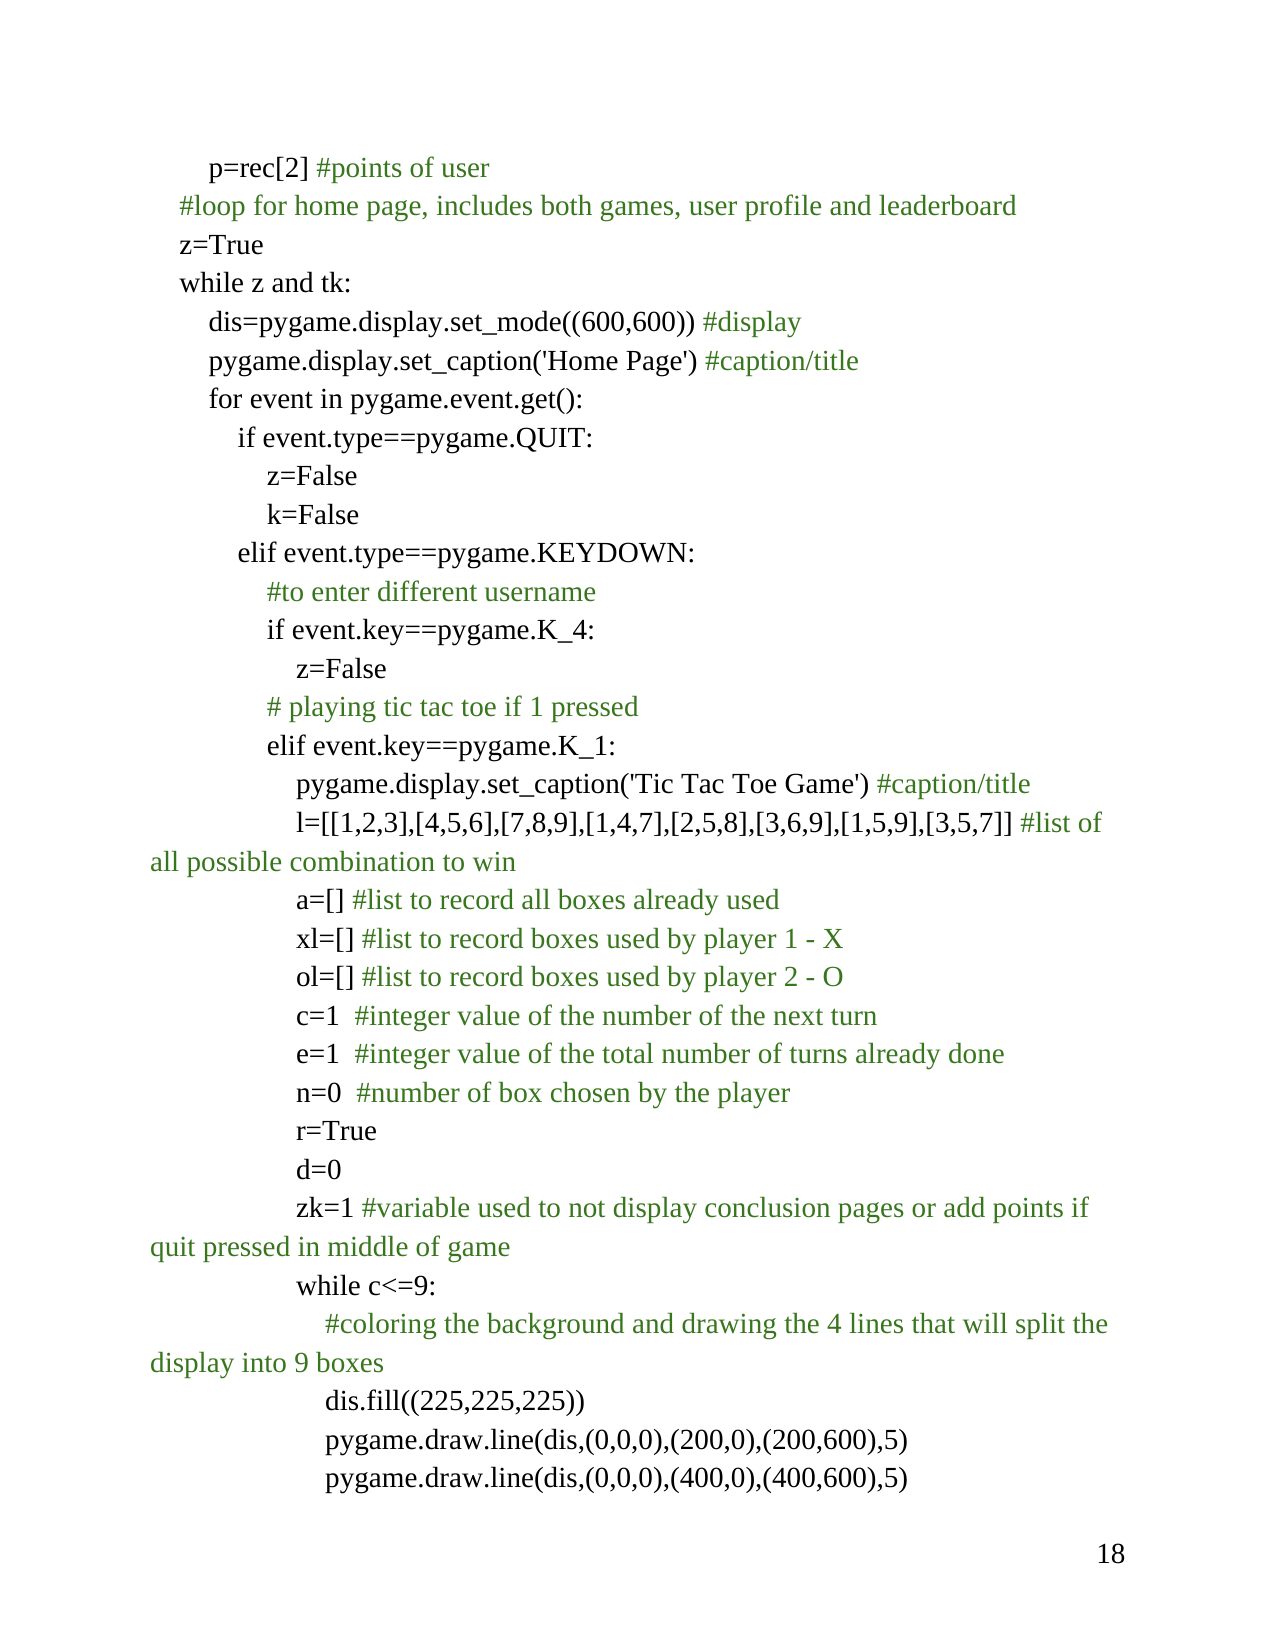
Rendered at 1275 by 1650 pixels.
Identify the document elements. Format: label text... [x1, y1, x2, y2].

text while c<=9: [150, 1268, 1125, 1301]
text zk=1 #variable used to not display conclusion pages or add points if quit pressed in middle of game [150, 1191, 1125, 1263]
text dis.fill((225,225,225)) [150, 1383, 1125, 1417]
text elif event.type==pygame.KEYDOWN: [150, 535, 1125, 569]
text #to enter different username [150, 574, 1125, 607]
text if event.key==pygame.K_4: [150, 612, 1125, 646]
text r=True [150, 1113, 1125, 1147]
text z=False [150, 458, 1125, 492]
text elif event.key==pygame.K_1: [150, 728, 1125, 762]
text #loop for home page, includes both games, user profile and leaderboard [150, 188, 1125, 222]
text pygame.display.set_caption('Tic Tac Toe Game') #caption/title [150, 767, 1125, 800]
text n=0 #number of box chosen by the player [150, 1075, 1125, 1108]
text a=[] #list to record all boxes already used [150, 882, 1125, 916]
text ol=[] #list to record boxes used by player 2 - O [150, 959, 1125, 993]
text dis=pygame.display.set_mode((600,600)) #display [150, 304, 1125, 338]
text pygame.draw.line(dis,(0,0,0),(200,0),(200,600),5) [150, 1422, 1125, 1455]
text k=False [150, 497, 1125, 530]
text # playing tic tac toe if 1 pressed [150, 689, 1125, 723]
text z=False [150, 651, 1125, 684]
text pygame.display.set_caption('Home Page') #caption/title [150, 343, 1125, 376]
text if event.type==pygame.QUIT: [150, 420, 1125, 453]
text e=1 #integer value of the total number of turns already done [150, 1036, 1125, 1070]
text while z and tk: [150, 266, 1125, 299]
text #coloring the background and drawing the 4 lines that will split the display into 9 boxes [150, 1306, 1125, 1378]
text z=True [150, 227, 1125, 261]
text p=rec[2] #points of user [150, 150, 1125, 183]
text d=0 [150, 1152, 1125, 1186]
text xl=[] #list to record boxes used by player 1 - X [150, 921, 1125, 954]
text pygame.draw.line(dis,(0,0,0),(400,0),(400,600),5) [150, 1460, 1125, 1494]
text c=1 #integer value of the number of the next turn [150, 998, 1125, 1031]
text for event in pygame.event.get(): [150, 381, 1125, 415]
text l=[[1,2,3],[4,5,6],[7,8,9],[1,4,7],[2,5,8],[3,6,9],[1,5,9],[3,5,7]] #list of all possible combination to win [150, 805, 1125, 877]
